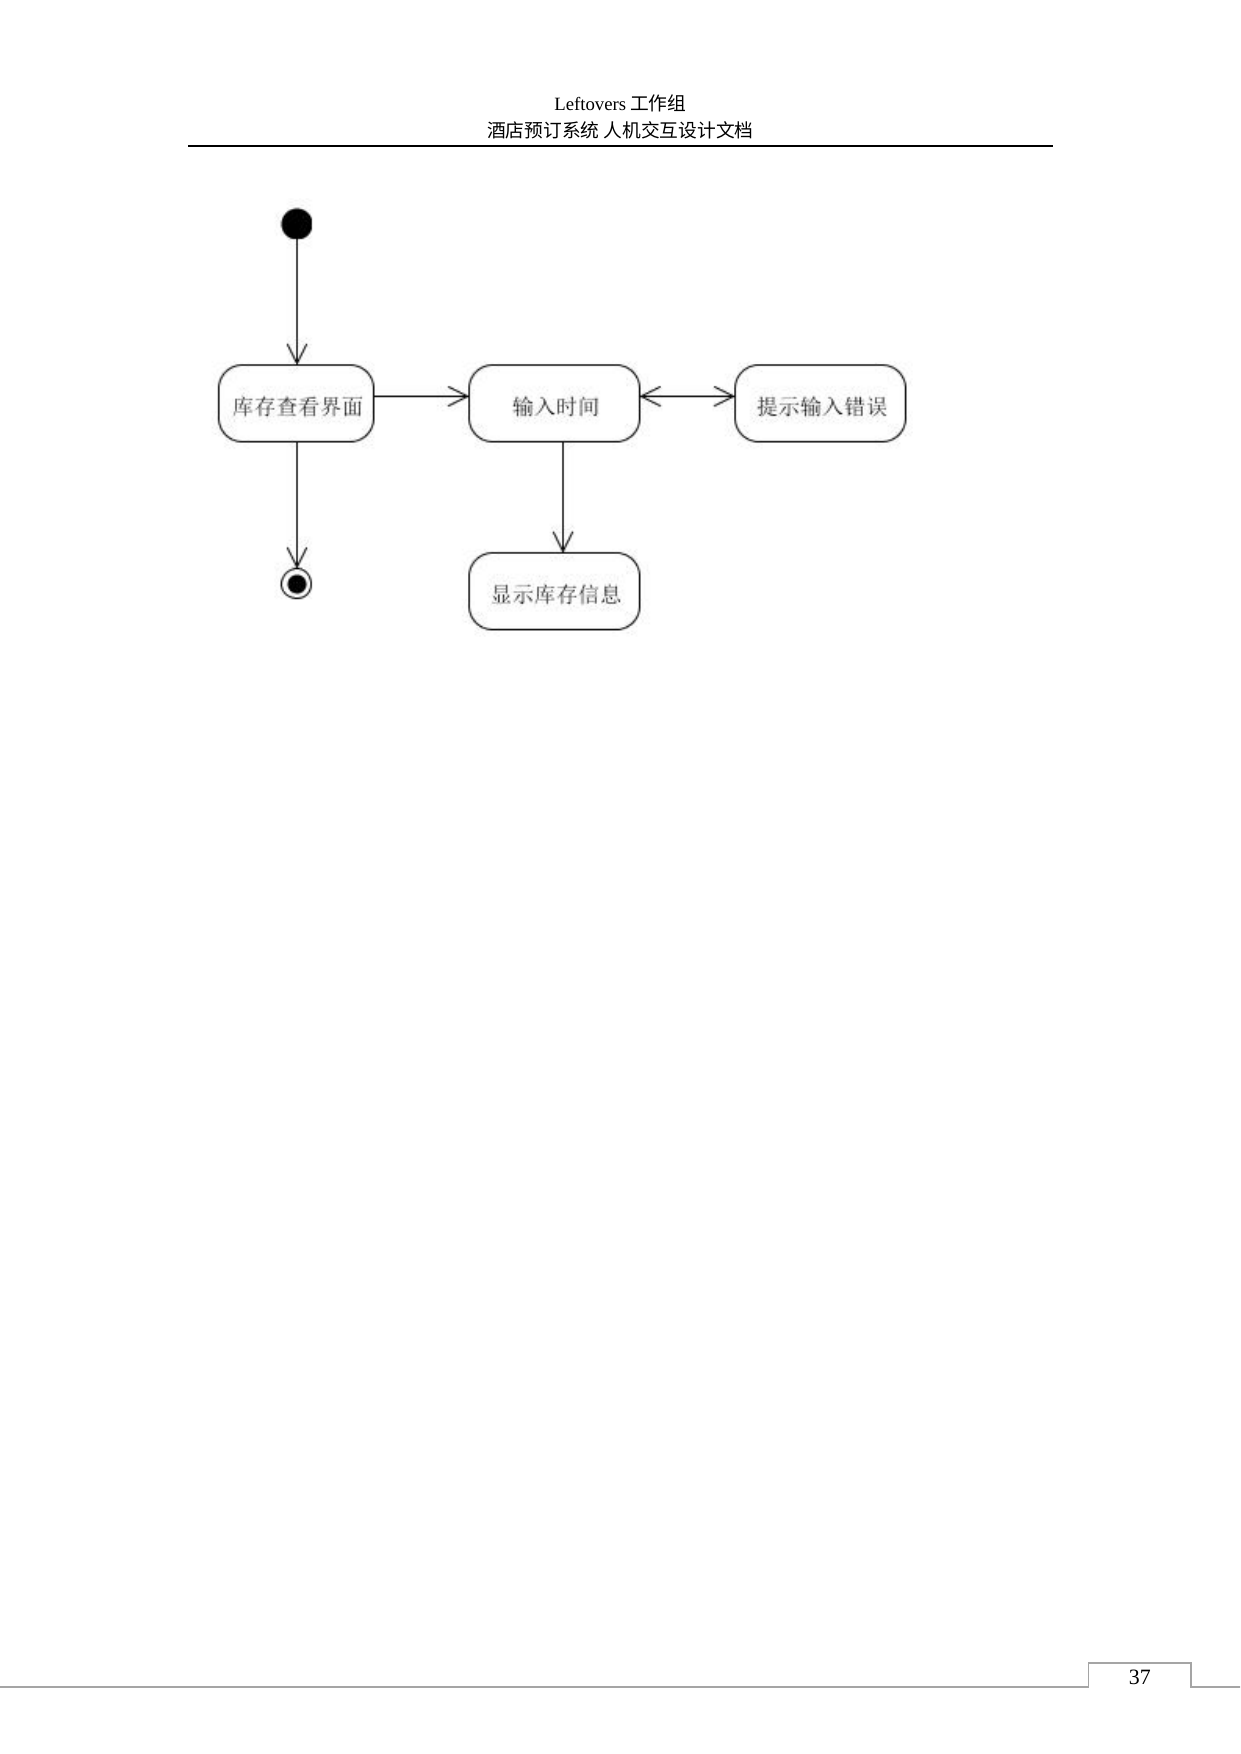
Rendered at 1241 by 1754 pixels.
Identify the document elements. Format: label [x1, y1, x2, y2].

picture [187, 162, 938, 662]
